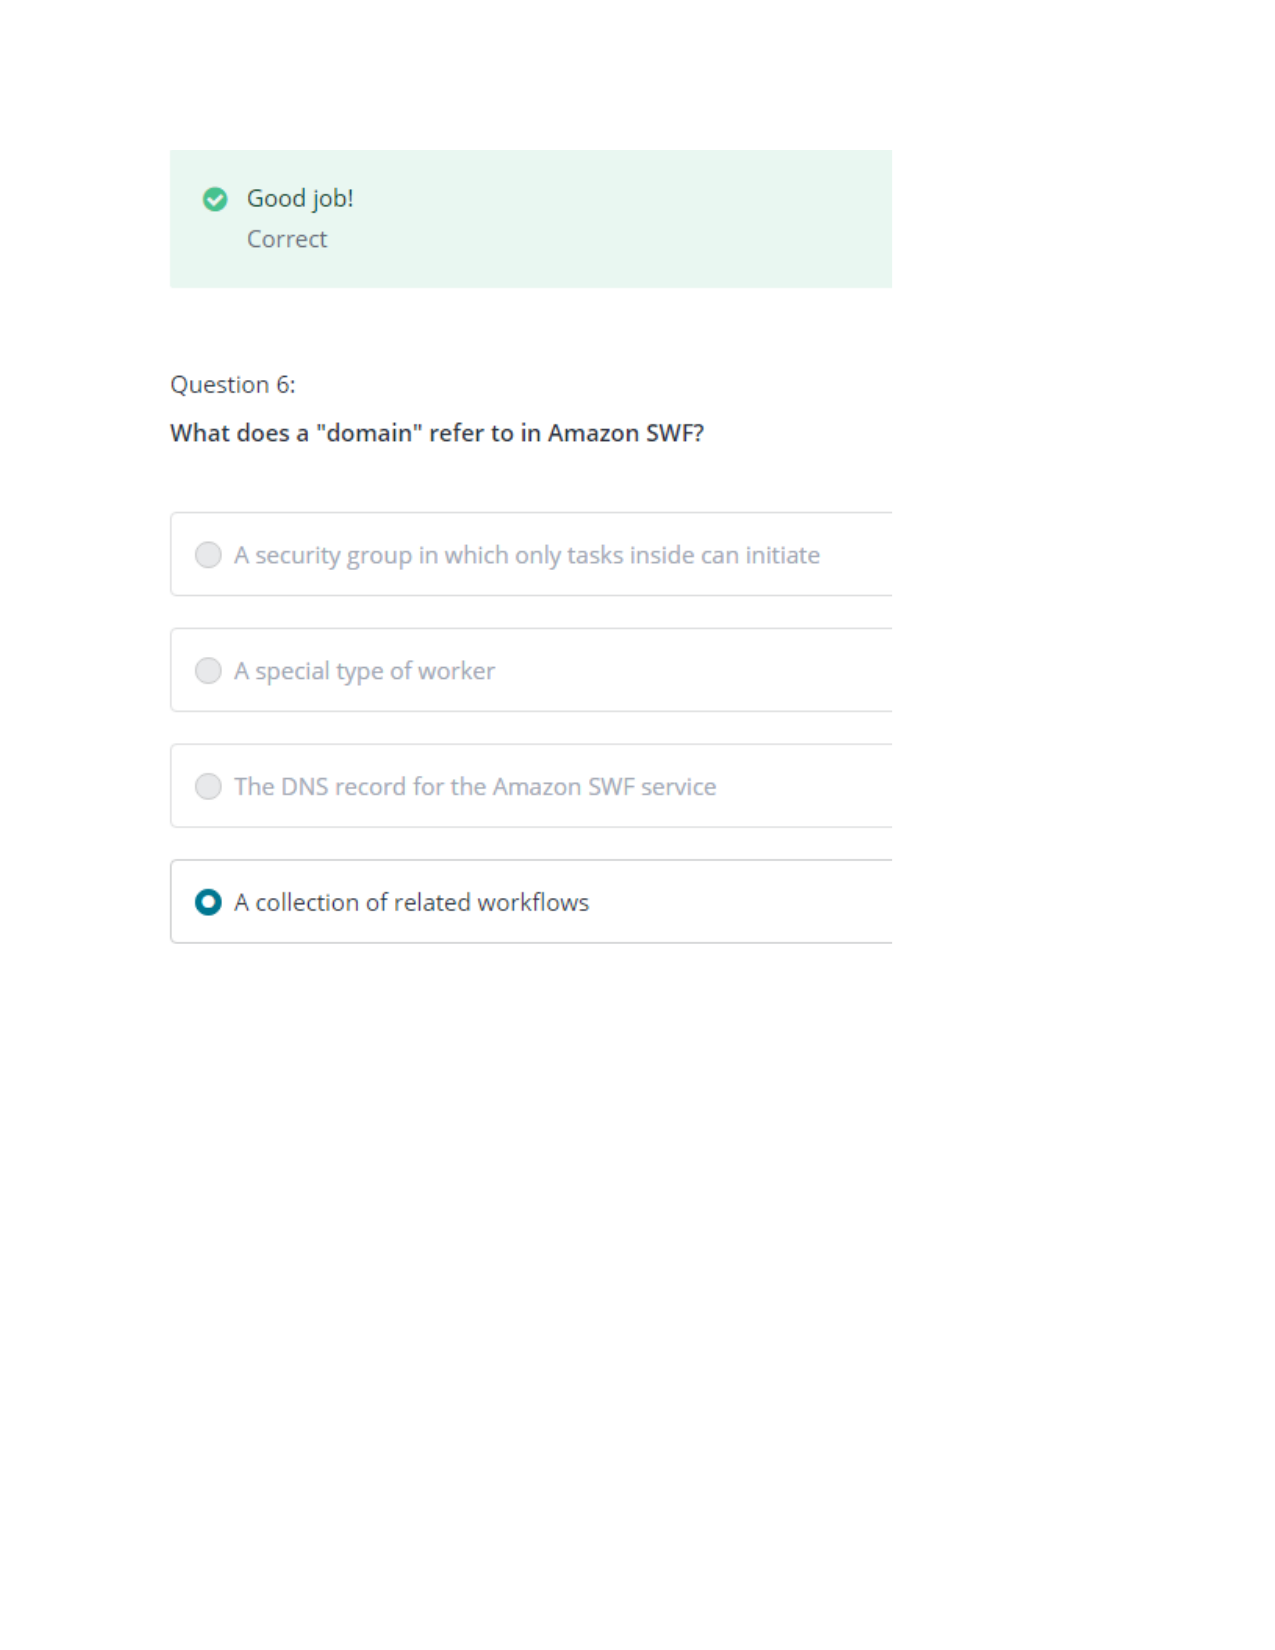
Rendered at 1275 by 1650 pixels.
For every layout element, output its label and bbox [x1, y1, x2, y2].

picture [150, 150, 893, 1041]
